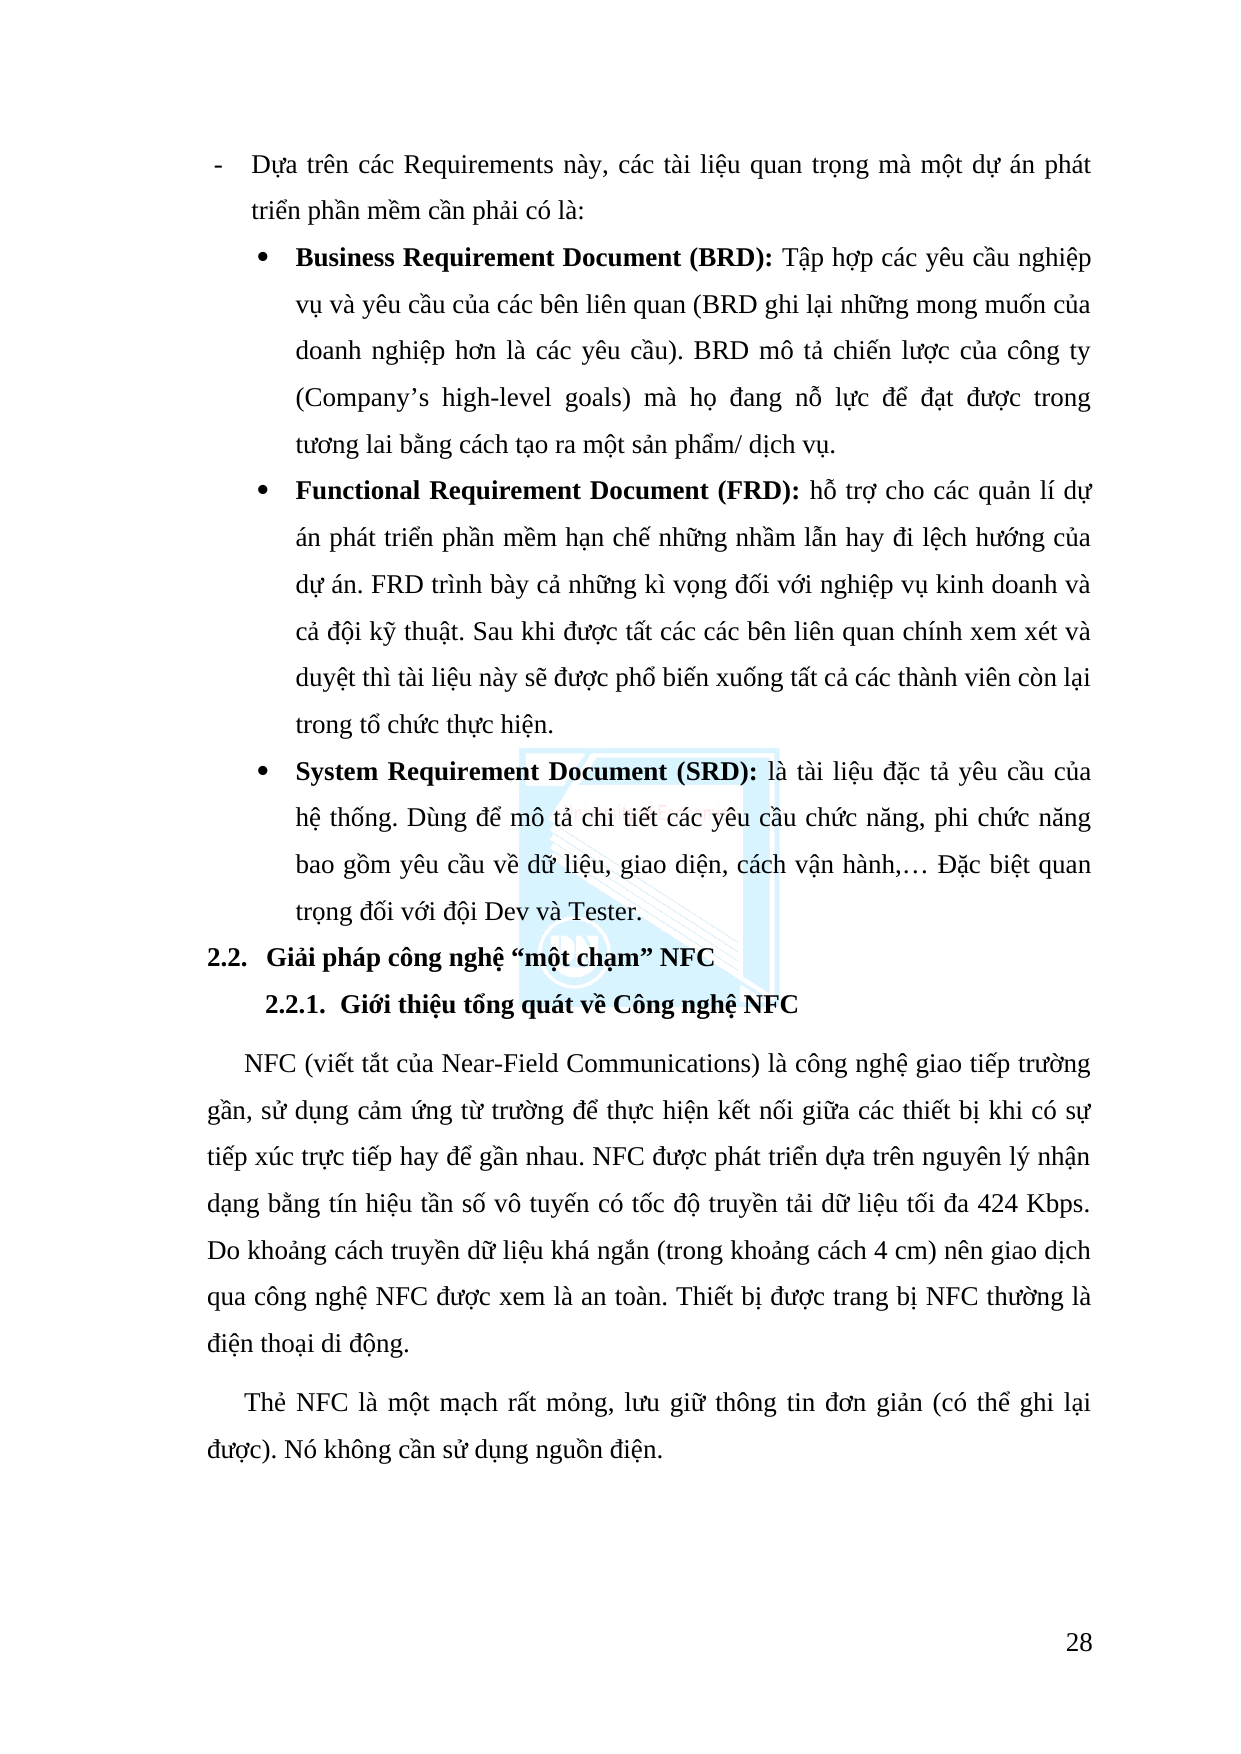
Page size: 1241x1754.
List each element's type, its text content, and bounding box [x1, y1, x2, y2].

text NFC (viết tắt của Near-Field Communications) là công nghệ giao tiếp trường gần, sử dụng cảm ứng từ trường để thực hiện kết nối giữa các thiết bị khi có sự tiếp xúc trực tiếp hay để gần nhau. NFC được phát triển dựa trên nguyên lý nhận dạng bằng tín hiệu tần số vô tuyến có tốc độ truyền tải dữ liệu tối đa 424 Kbps. Do khoảng cách truyền dữ liệu khá ngắn (trong khoảng cách 4 cm) nên giao dịch qua công nghệ NFC được xem là an toàn. Thiết bị được trang bị NFC thường là điện thoại di động. [207, 1047, 1092, 1358]
list System Requirement Document (SRD): là tài liệu đặc tả yêu cầu của hệ thống. Dùng để mô tả chi tiết các yêu cầu chức năng, phi chức năng bao gồm yêu cầu về dữ liệu, giao diện, cách vận hành,… Đặc biệt quan trọng đối với đội Dev và Tester. [258, 754, 1092, 926]
list Giải pháp công nghệ “một chạm” NFC [207, 941, 1092, 972]
text Thẻ NFC là một mạch rất mỏng, lưu giữ thông tin đơn giản (có thể ghi lại được). Nó không cần sử dụng nguồn điện. [207, 1386, 1092, 1464]
list Business Requirement Document (BRD): Tập hợp các yêu cầu nghiệp vụ và yêu cầu của các bên liên quan (BRD ghi lại những mong muốn của doanh nghiệp hơn là các yêu cầu). BRD mô tả chiến lược của công ty (Company’s high-level goals) mà họ đang nỗ lực để đạt được trong tương lai bằng cách tạo ra một sản phẩm/ dịch vụ. [258, 241, 1092, 459]
list Dựa trên các Requirements này, các tài liệu quan trọng mà một dự án phát triển phần mềm cần phải có là: [214, 148, 1092, 226]
list Giới thiệu tổng quát về Công nghệ NFC [265, 988, 1092, 1019]
list Functional Requirement Document (FRD): hỗ trợ cho các quản lí dự án phát triển phần mềm hạn chế những nhầm lẫn hay đi lệch hướng của dự án. FRD trình bày cả những kì vọng đối với nghiệp vụ kinh doanh và cả đội kỹ thuật. Sau khi được tất các các bên liên quan chính xem xét và duyệt thì tài liệu này sẽ được phổ biến xuống tất cả các thành viên còn lại trong tổ chức thực hiện. [258, 474, 1092, 739]
